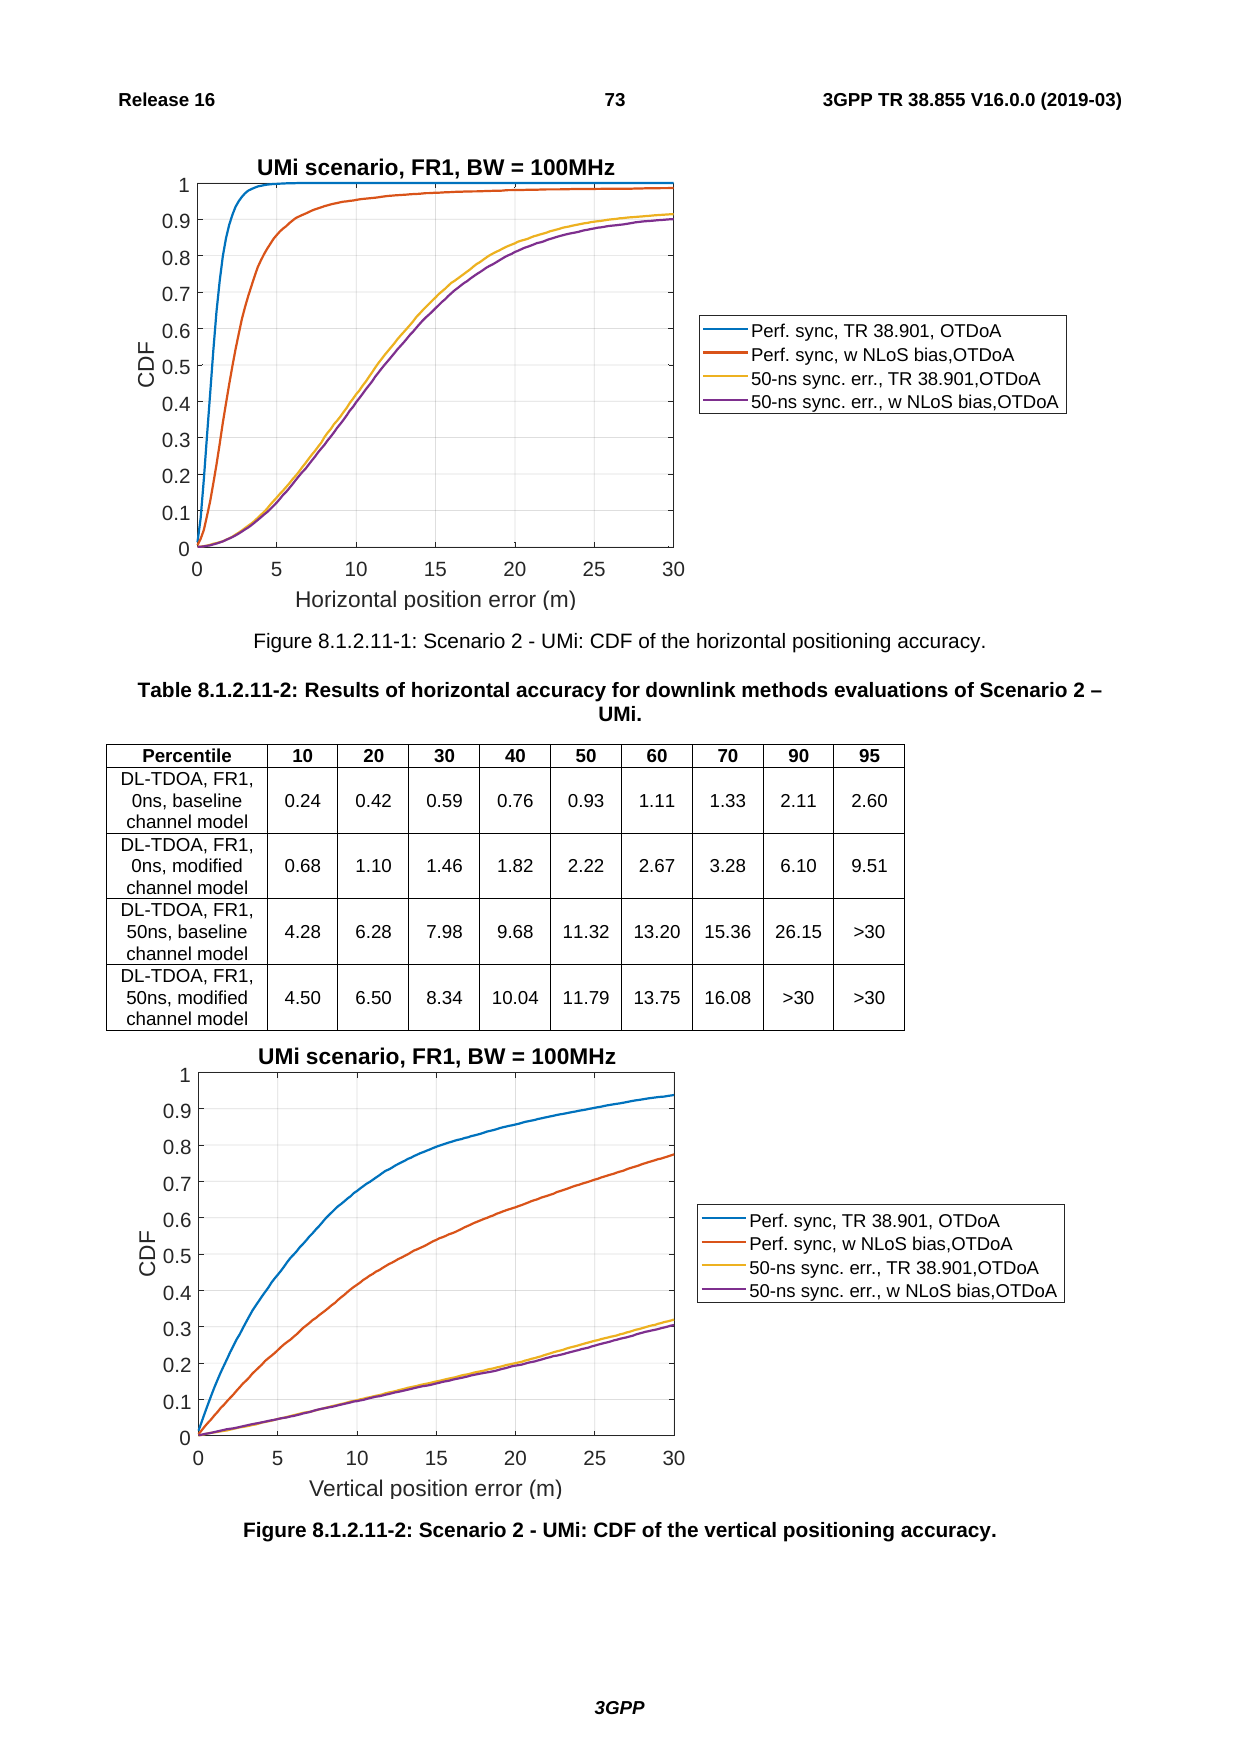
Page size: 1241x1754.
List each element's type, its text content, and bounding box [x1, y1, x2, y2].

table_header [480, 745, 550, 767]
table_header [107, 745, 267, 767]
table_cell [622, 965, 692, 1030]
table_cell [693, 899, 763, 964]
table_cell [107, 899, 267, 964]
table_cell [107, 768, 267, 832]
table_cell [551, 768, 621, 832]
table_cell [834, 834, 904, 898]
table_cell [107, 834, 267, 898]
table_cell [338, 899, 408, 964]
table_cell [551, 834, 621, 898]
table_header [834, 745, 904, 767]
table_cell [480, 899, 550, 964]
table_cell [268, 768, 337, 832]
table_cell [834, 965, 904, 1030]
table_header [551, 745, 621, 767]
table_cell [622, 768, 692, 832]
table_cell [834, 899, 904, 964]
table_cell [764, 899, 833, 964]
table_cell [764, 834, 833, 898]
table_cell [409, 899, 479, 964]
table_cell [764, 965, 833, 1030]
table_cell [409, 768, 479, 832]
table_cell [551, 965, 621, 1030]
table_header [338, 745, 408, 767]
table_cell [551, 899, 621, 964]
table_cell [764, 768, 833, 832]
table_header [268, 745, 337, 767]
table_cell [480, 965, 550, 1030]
text Figure 8.1.2.11-2: Scenario 2 - UMi: CDF of the vertical positioning accuracy. [118, 1517, 1122, 1541]
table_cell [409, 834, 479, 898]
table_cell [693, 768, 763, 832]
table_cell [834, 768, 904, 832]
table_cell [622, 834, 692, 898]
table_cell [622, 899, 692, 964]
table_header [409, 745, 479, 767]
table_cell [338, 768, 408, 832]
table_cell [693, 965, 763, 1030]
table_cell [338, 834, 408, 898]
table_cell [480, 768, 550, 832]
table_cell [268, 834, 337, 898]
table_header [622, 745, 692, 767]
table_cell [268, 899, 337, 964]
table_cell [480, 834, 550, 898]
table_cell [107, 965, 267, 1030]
text Table 8.1.2.11-2: Results of horizontal accuracy for downlink methods evaluations of Scenario 2 – UMi. [118, 677, 1122, 725]
text Figure 8.1.2.11-1: Scenario 2 - UMi: CDF of the horizontal positioning accuracy. [118, 628, 1122, 652]
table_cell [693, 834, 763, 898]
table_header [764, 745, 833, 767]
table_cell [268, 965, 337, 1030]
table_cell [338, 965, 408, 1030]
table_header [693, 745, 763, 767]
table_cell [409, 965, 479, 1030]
